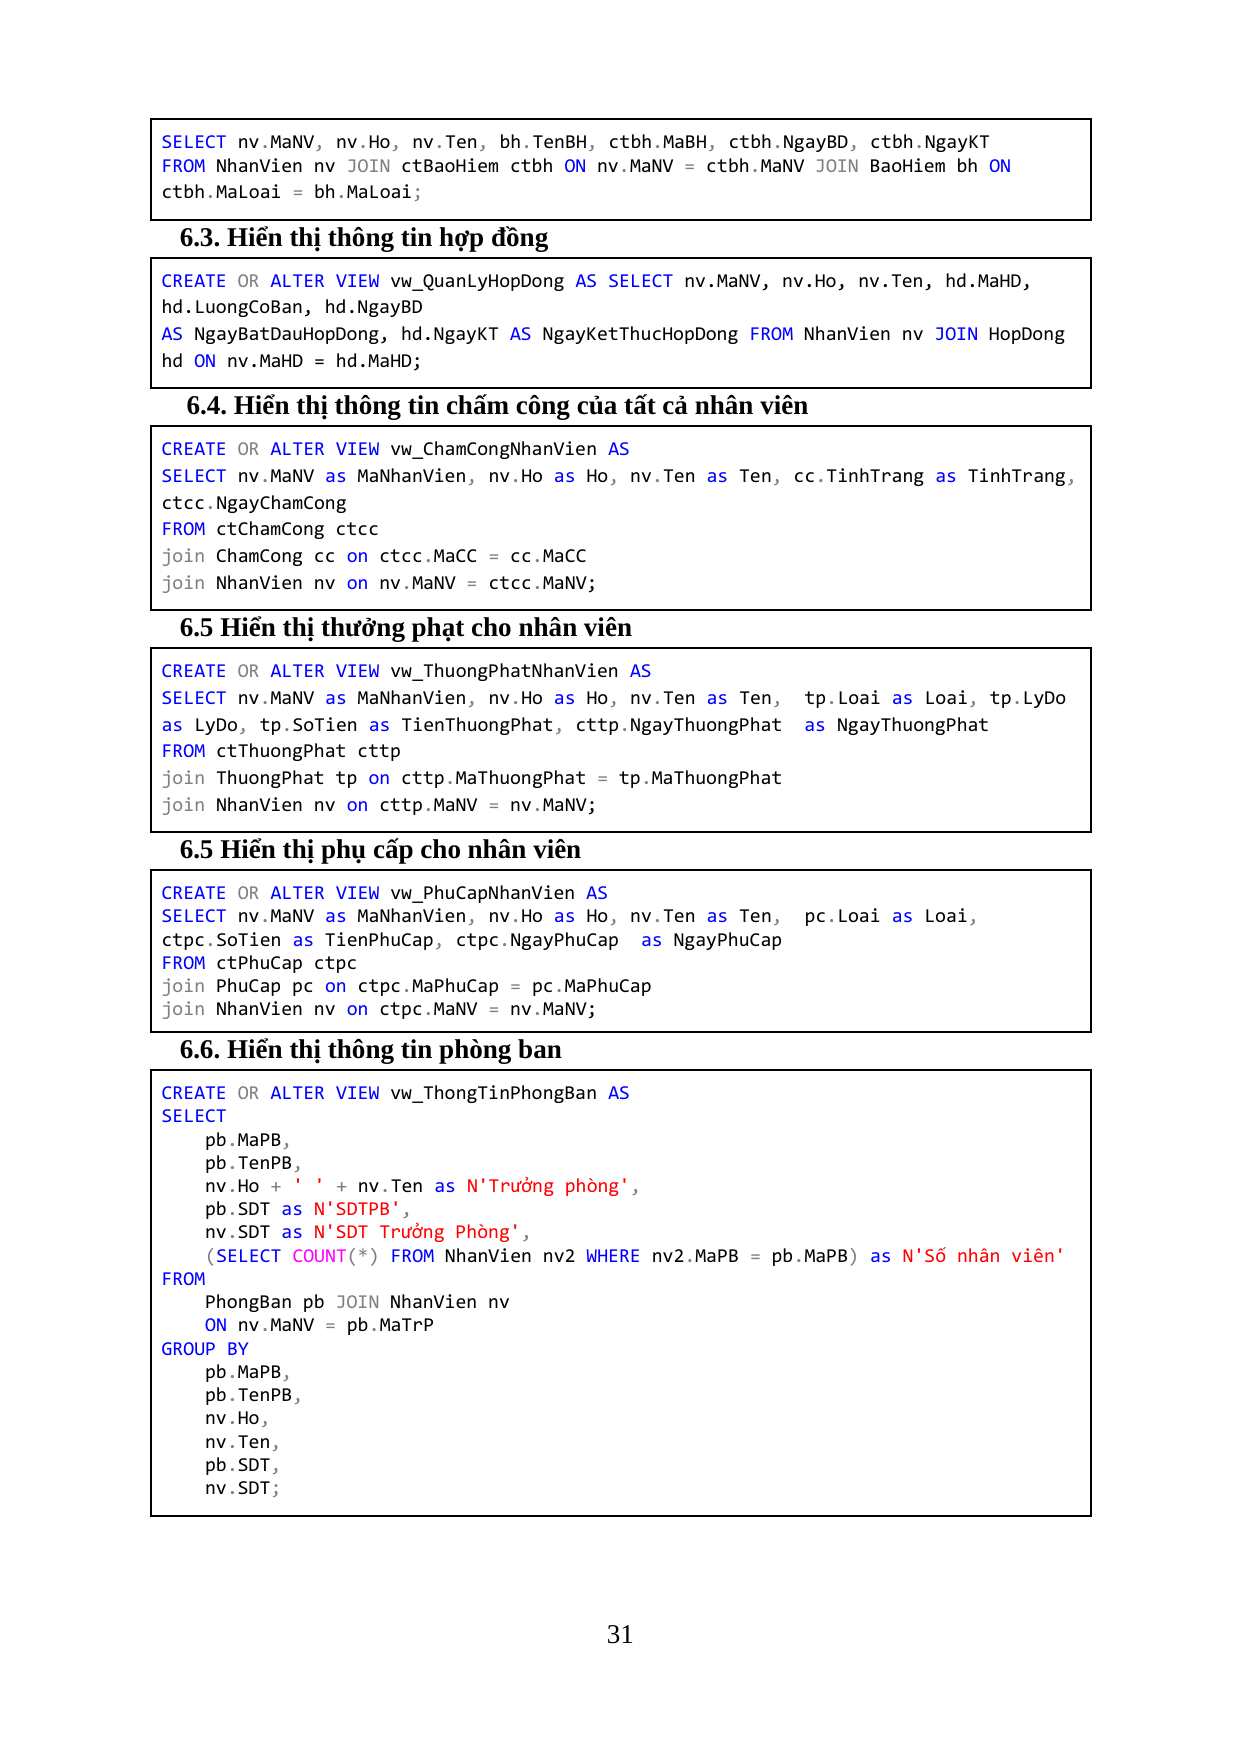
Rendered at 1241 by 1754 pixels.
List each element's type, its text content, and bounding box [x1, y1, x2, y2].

subtitle 6.4. Hiển thị thông tin chấm công của tất cả nhân viên [150, 389, 1090, 421]
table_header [152, 120, 1090, 219]
subtitle 6.3. Hiển thị thông tin hợp đồng [150, 221, 1090, 252]
table_header CREATE OR ALTER VIEW vw_QuanLyHopDong AS SELECT nv.MaNV, nv.Ho, nv.Ten, hd.MaHD, hd.LuongCoBan, hd.NgayBD AS NgayBatDauHopDong, hd.NgayKT AS NgayKetThucHopDong FROM NhanVien nv JOIN HopDong hd ON nv.MaHD = hd.MaHD; [152, 259, 1090, 387]
table_header CREATE OR ALTER VIEW vw_ThuongPhatNhanVien AS SELECT nv.MaNV as MaNhanVien, nv.Ho as Ho, nv.Ten as Ten, tp.Loai as Loai, tp.LyDo as LyDo, tp.SoTien as TienThuongPhat, cttp.NgayThuongPhat as NgayThuongPhat FROM ctThuongPhat cttp join ThuongPhat tp on cttp.MaThuongPhat = tp.MaThuongPhat join NhanVien nv on cttp.MaNV = nv.MaNV; [152, 649, 1090, 831]
subtitle 6.5 Hiển thị thưởng phạt cho nhân viên [150, 611, 1090, 642]
subtitle 6.6. Hiển thị thông tin phòng ban [150, 1033, 1090, 1064]
table_header CREATE OR ALTER VIEW vw_ChamCongNhanVien AS SELECT nv.MaNV as MaNhanVien, nv.Ho as Ho, nv.Ten as Ten, cc.TinhTrang as TinhTrang, ctcc.NgayChamCong FROM ctChamCong ctcc join ChamCong cc on ctcc.MaCC = cc.MaCC join NhanVien nv on nv.MaNV = ctcc.MaNV; [152, 427, 1090, 609]
subtitle 6.5 Hiển thị phụ cấp cho nhân viên [150, 833, 1090, 864]
table_header CREATE OR ALTER VIEW vw_PhuCapNhanVien AS SELECT nv.MaNV as MaNhanVien, nv.Ho as Ho, nv.Ten as Ten, pc.Loai as Loai, ctpc.SoTien as TienPhuCap, ctpc.NgayPhuCap as NgayPhuCap FROM ctPhuCap ctpc join PhuCap pc on ctpc.MaPhuCap = pc.MaPhuCap join NhanVien nv on ctpc.MaNV = nv.MaNV; [152, 871, 1090, 1031]
table_header CREATE OR ALTER VIEW vw_ThongTinPhongBan AS SELECT pb.MaPB, pb.TenPB, nv.Ho + ' ' + nv.Ten as N'Trưởng phòng', pb.SDT as N'SDTPB', nv.SDT as N'SDT Trưởng Phòng', (SELECT COUNT(*) FROM NhanVien nv2 WHERE nv2.MaPB = pb.MaPB) as N'Số nhân viên' FROM PhongBan pb JOIN NhanVien nv ON nv.MaNV = pb.MaTrP GROUP BY pb.MaPB, pb.TenPB, nv.Ho, nv.Ten, pb.SDT, nv.SDT; [152, 1071, 1090, 1514]
